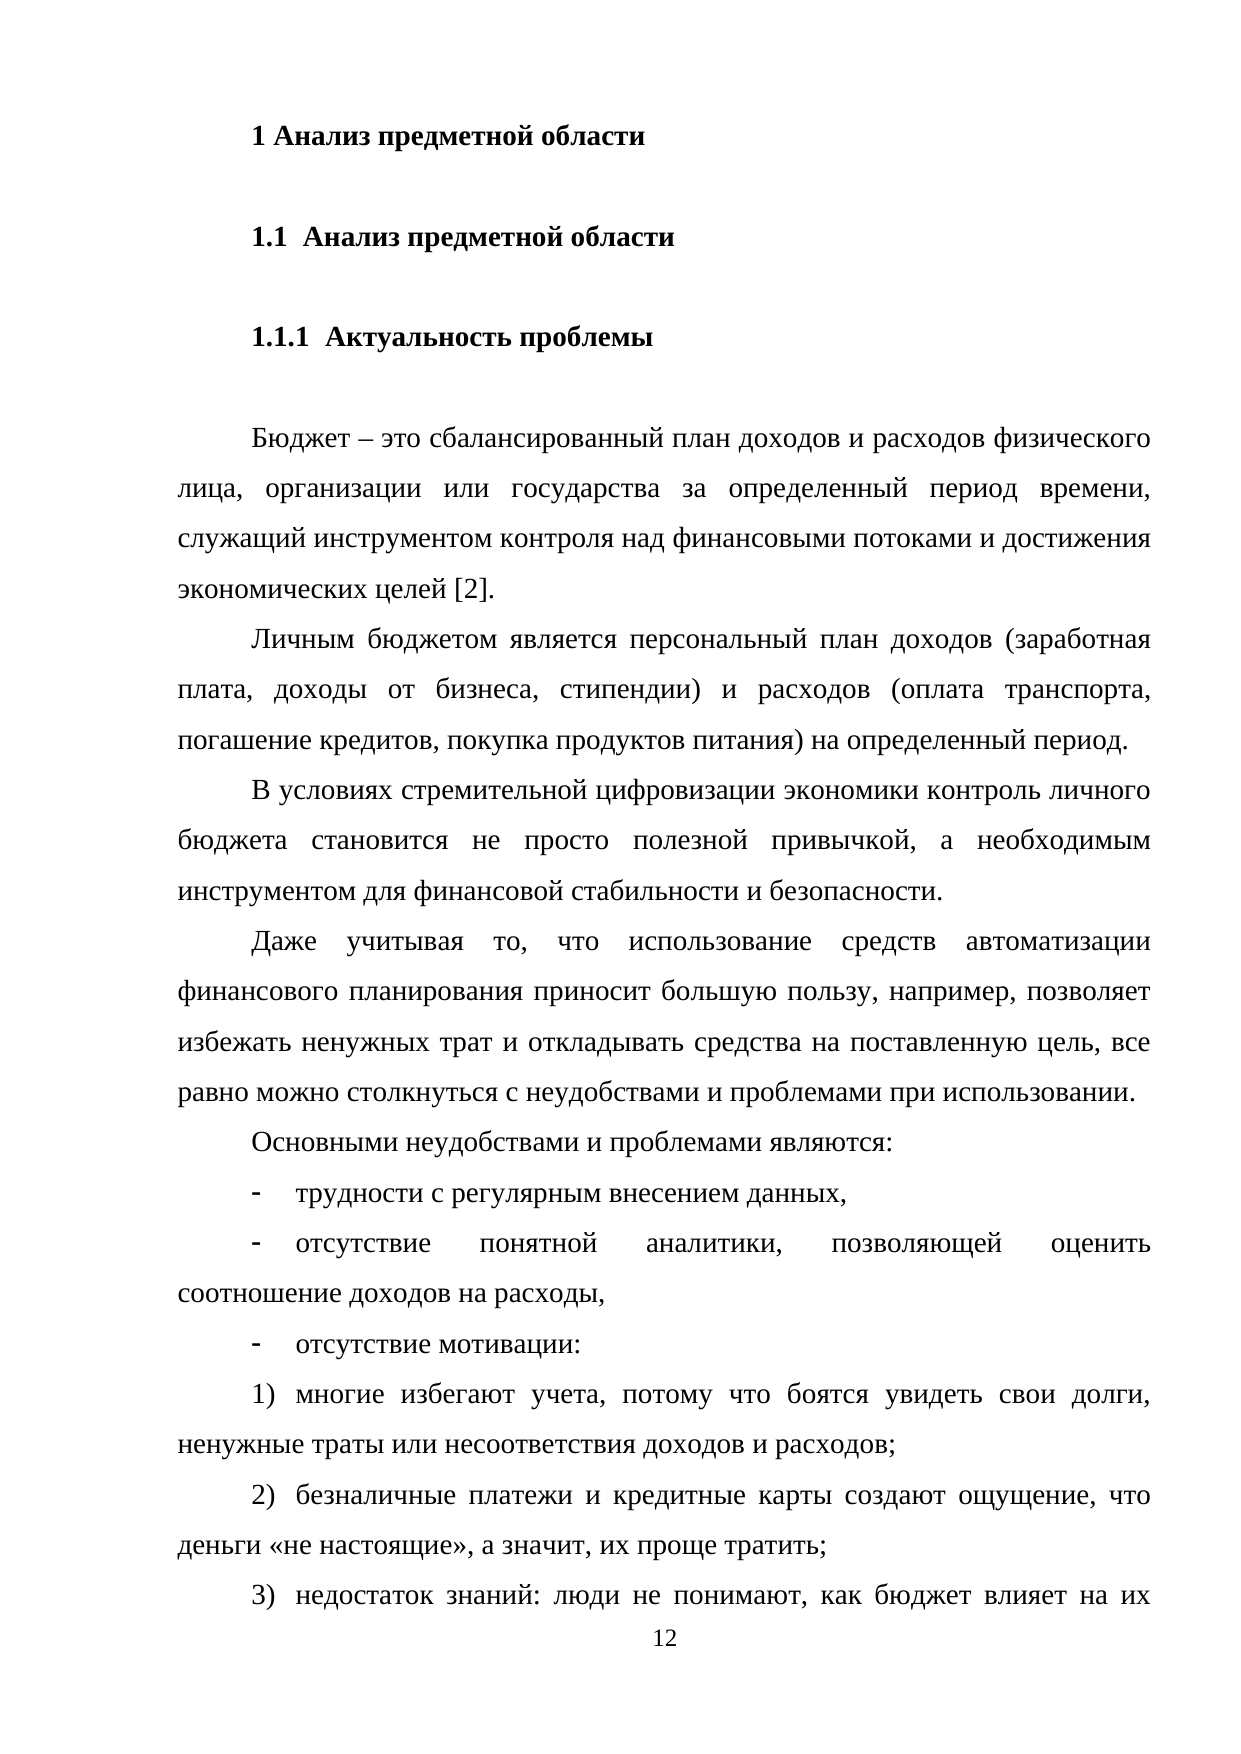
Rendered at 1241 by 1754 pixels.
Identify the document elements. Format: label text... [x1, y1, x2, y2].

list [177, 1577, 1152, 1611]
list Основными неудобствами и проблемами являются: [177, 1124, 1152, 1158]
list В условиях стремительной цифровизации экономики контроль личного бюджета становится не просто полезной привычкой, а необходимым инструментом для финансовой стабильности и безопасности. [177, 772, 1152, 906]
list Анализ предметной области [177, 118, 1152, 152]
list безналичные платежи и кредитные карты создают ощущение, что деньги «не настоящие», а значит, их проще тратить; [177, 1477, 1152, 1561]
list Даже учитывая то, что использование средств автоматизации финансового планирования приносит большую пользу, например, позволяет избежать ненужных трат и откладывать средства на поставленную цель, все равно можно столкнуться с неудобствами и проблемами при использовании. [177, 923, 1152, 1108]
list Актуальность проблемы [177, 319, 1152, 353]
list отсутствие мотивации: [177, 1326, 1152, 1359]
list Личным бюджетом является персональный план доходов (заработная плата, доходы от бизнеса, стипендии) и расходов (оплата транспорта, погашение кредитов, покупка продуктов питания) на определенный период. [177, 621, 1152, 755]
list многие избегают учета, потому что боятся увидеть свои долги, ненужные траты или несоответствия доходов и расходов; [177, 1376, 1152, 1460]
list Бюджет – это сбалансированный план доходов и расходов физического лица, организации или государства за определенный период времени, служащий инструментом контроля над финансовыми потоками и достижения экономических целей [2]. [177, 420, 1152, 604]
list трудности с регулярным внесением данных, [177, 1175, 1152, 1208]
list Анализ предметной области [177, 219, 1152, 252]
list отсутствие понятной аналитики, позволяющей оценить соотношение доходов на расходы, [177, 1225, 1152, 1309]
